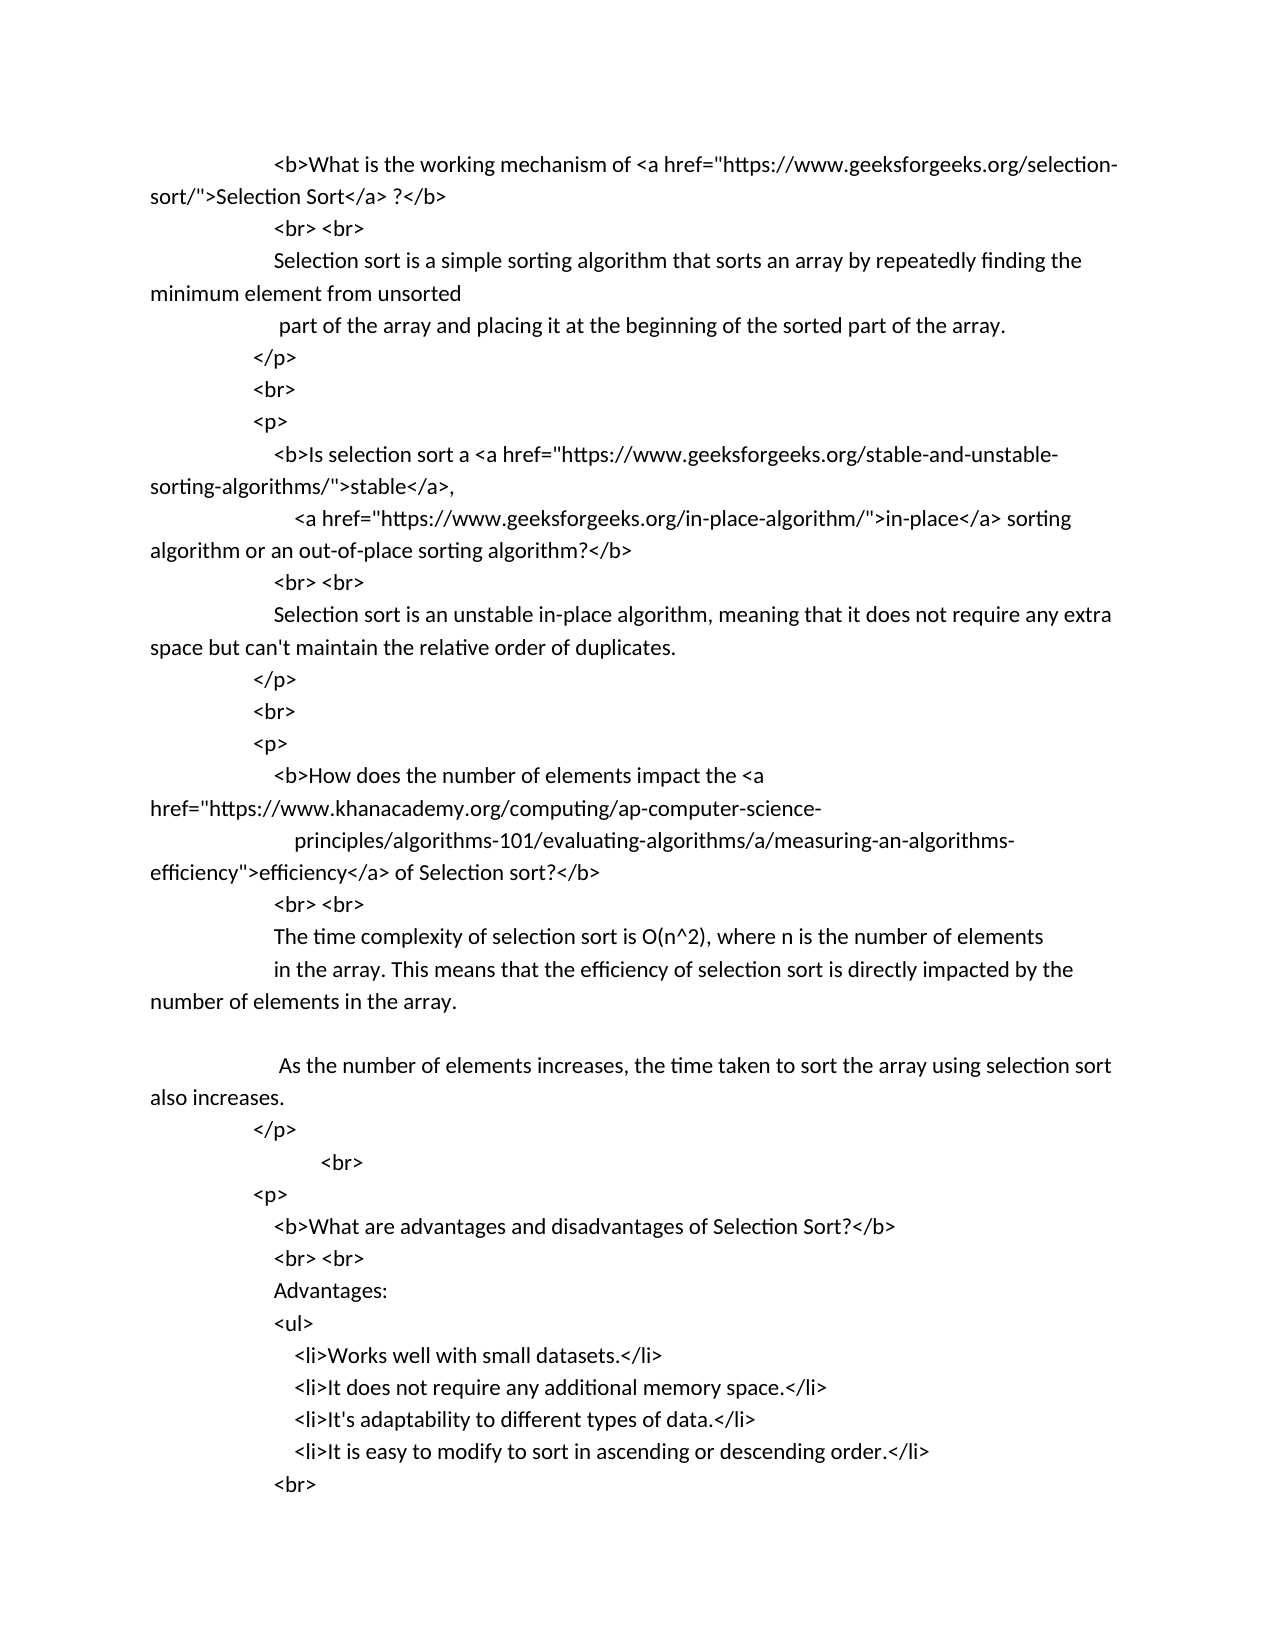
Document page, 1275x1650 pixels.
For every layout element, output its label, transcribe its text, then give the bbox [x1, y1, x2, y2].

text <li>It's adaptability to different types of data.</li> [150, 1405, 1125, 1433]
text Selection sort is an unstable in-place algorithm, meaning that it does not require any extra space but can't maintain the relative order of duplicates. [150, 601, 1125, 661]
text <p> [150, 1180, 1125, 1208]
text <br> [150, 1148, 1125, 1176]
text <b>Is selection sort a <a href="https://www.geeksforgeeks.org/stable-and-unstable-sorting-algorithms/">stable</a>, [150, 440, 1125, 500]
text <ul> [150, 1309, 1125, 1337]
text <br> [150, 697, 1125, 725]
text <li>It is easy to modify to sort in ascending or descending order.</li> [150, 1437, 1125, 1466]
text in the array. This means that the efficiency of selection sort is directly impacted by the number of elements in the array. [150, 955, 1125, 1015]
text <br> <br> [150, 568, 1125, 596]
text The time complexity of selection sort is O(n^2), where n is the number of elements [150, 922, 1125, 951]
text <b>What is the working mechanism of <a href="https://www.geeksforgeeks.org/selection-sort/">Selection Sort</a> ?</b> [150, 150, 1125, 210]
text part of the array and placing it at the beginning of the sorted part of the array. [150, 311, 1125, 339]
text <br> [150, 375, 1125, 403]
text </p> [150, 1116, 1125, 1144]
text <li>It does not require any additional memory space.</li> [150, 1373, 1125, 1401]
text <br> <br> [150, 1244, 1125, 1272]
text <b>What are advantages and disadvantages of Selection Sort?</b> [150, 1212, 1125, 1240]
text <li>Works well with small datasets.</li> [150, 1341, 1125, 1369]
text <br> <br> [150, 890, 1125, 918]
text Advantages: [150, 1277, 1125, 1304]
text <b>How does the number of elements impact the <a href="https://www.khanacademy.org/computing/ap-computer-science- [150, 762, 1125, 822]
text Selection sort is a simple sorting algorithm that sorts an array by repeatedly finding the minimum element from unsorted [150, 247, 1125, 307]
text <br> <br> [150, 214, 1125, 242]
text <p> [150, 407, 1125, 436]
text <br> [150, 1470, 1125, 1498]
text As the number of elements increases, the time taken to sort the array using selection sort also increases. [150, 1051, 1125, 1111]
text <p> [150, 729, 1125, 757]
text </p> [150, 665, 1125, 693]
text principles/algorithms-101/evaluating-algorithms/a/measuring-an-algorithms-efficiency">efficiency</a> of Selection sort?</b> [150, 826, 1125, 886]
text </p> [150, 343, 1125, 371]
text <a href="https://www.geeksforgeeks.org/in-place-algorithm/">in-place</a> sorting algorithm or an out-of-place sorting algorithm?</b> [150, 504, 1125, 564]
